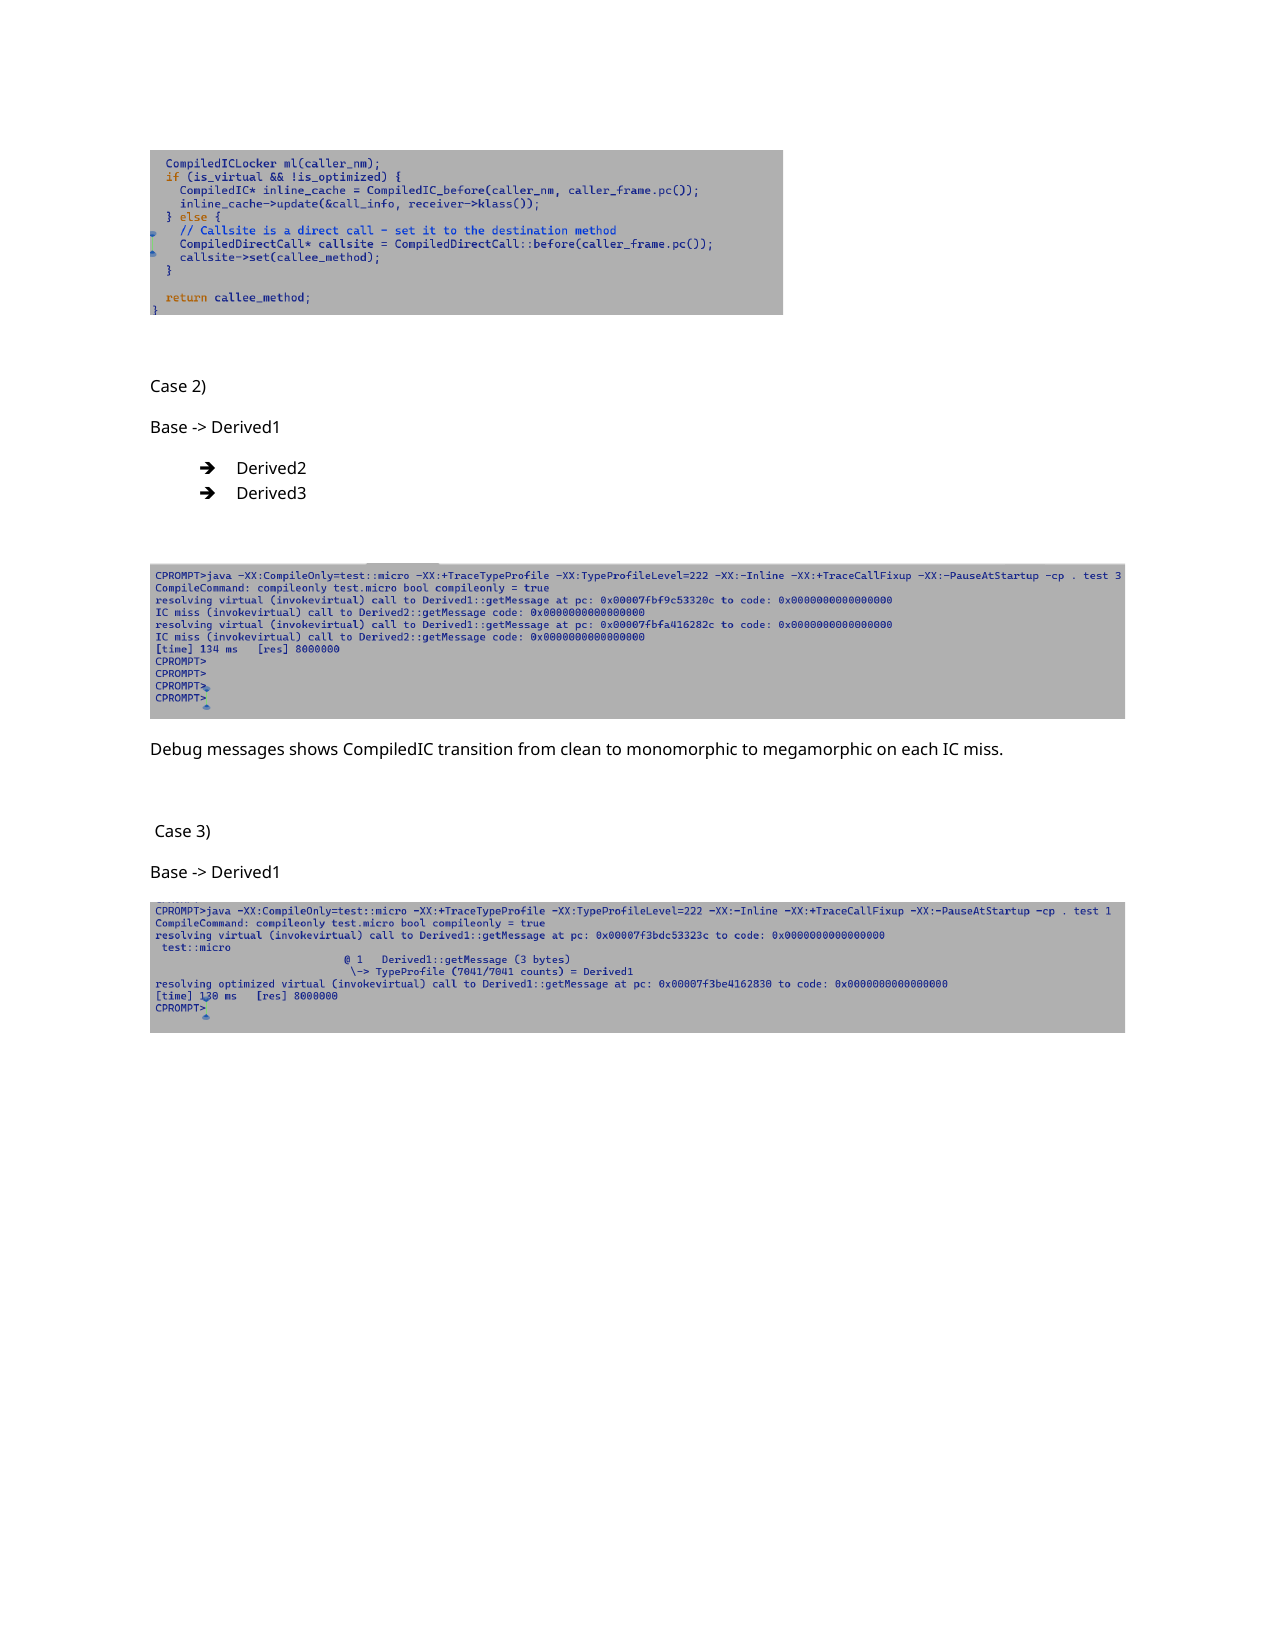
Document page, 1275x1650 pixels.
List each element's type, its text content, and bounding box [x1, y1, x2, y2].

list Derived2 [198, 457, 1125, 479]
text Base -> Derived1 [150, 416, 1125, 438]
list Derived3 [198, 481, 1125, 504]
picture [150, 563, 1125, 719]
text Base -> Derived1 [150, 861, 1125, 883]
picture [150, 150, 784, 315]
text Case 2) [150, 374, 1125, 397]
text Debug messages shows CompiledIC transition from clean to monomorphic to megamorphic on each IC miss. [150, 737, 1125, 760]
picture [150, 902, 1125, 1033]
text Case 3) [150, 820, 1125, 842]
